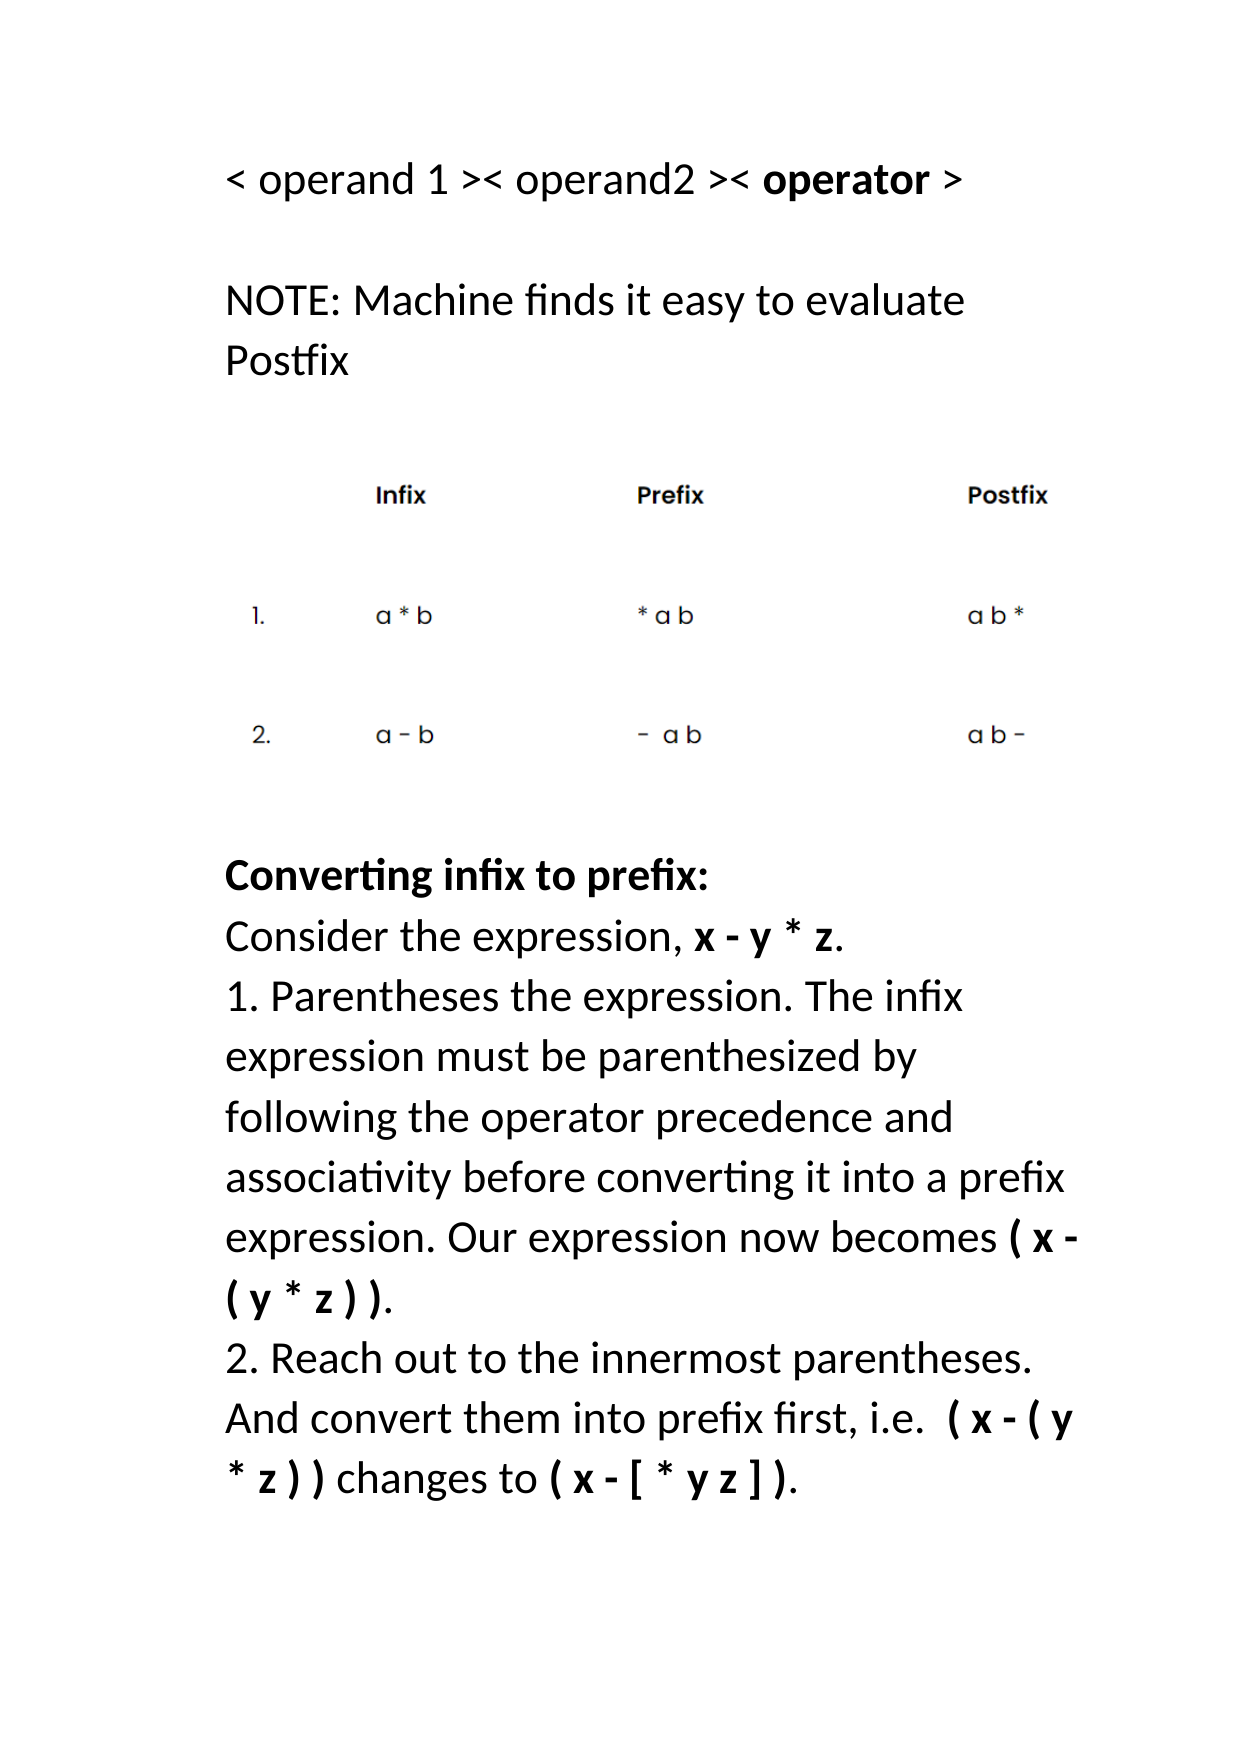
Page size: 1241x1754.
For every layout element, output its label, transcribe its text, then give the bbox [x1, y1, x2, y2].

list Converting infix to prefix: [225, 846, 1090, 902]
list 2. Reach out to the innermost parentheses. And convert them into prefix first, i.e. ( x - ( y * z ) ) changes to ( x - [ * y z ] ). [225, 1329, 1090, 1505]
list < operand 1 >< operand2 >< operator > [225, 150, 1090, 206]
list 1. Parentheses the expression. The infix expression must be parenthesized by following the operator precedence and associativity before converting it into a prefix expression. Our expression now becomes ( x - ( y * z ) ). [225, 967, 1090, 1324]
picture [225, 451, 1166, 784]
list NOTE: Machine finds it easy to evaluate Postfix [225, 271, 1090, 387]
list Consider the expression, x - y * z. [225, 907, 1090, 963]
